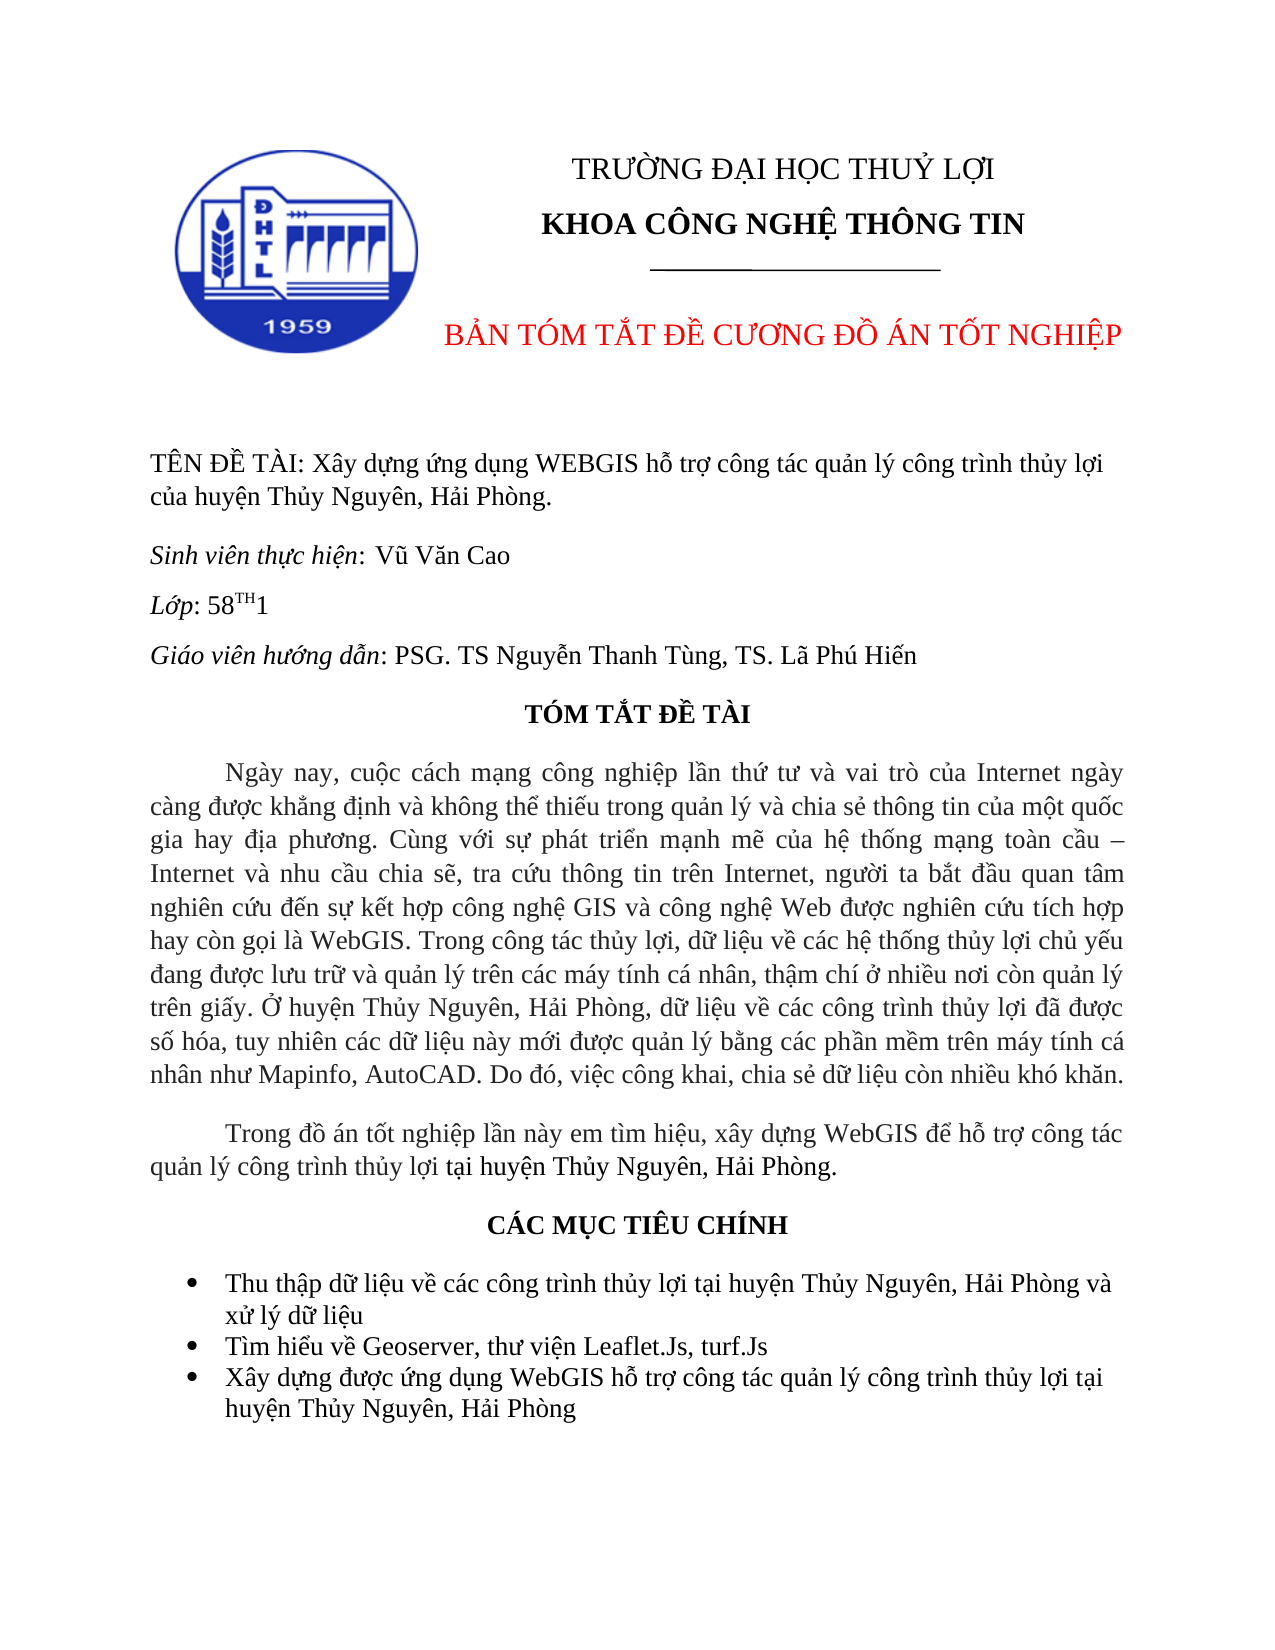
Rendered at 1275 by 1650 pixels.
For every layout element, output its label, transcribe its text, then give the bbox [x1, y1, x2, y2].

text Trong đồ án tốt nghiệp lần này em tìm hiệu, xây dựng WebGIS để hỗ trợ công tác quản lý công trình thủy lợi tại huyện Thủy Nguyên, Hải Phòng. [150, 1117, 1125, 1182]
text TÊN ĐỀ TÀI: Xây dựng ứng dụng WEBGIS hỗ trợ công tác quản lý công trình thủy lợi của huyện Thủy Nguyên, Hải Phòng. [150, 447, 1125, 512]
list Tìm hiểu về Geoserver, thư viện Leaflet.Js, turf.Js [187, 1330, 1125, 1361]
text Sinh viên thực hiện: Vũ Văn Cao [150, 539, 1125, 570]
picture [172, 150, 421, 355]
text Giáo viên hướng dẫn: PSG. TS Nguyễn Thanh Tùng, TS. Lã Phú Hiến [150, 639, 1125, 671]
list Thu thập dữ liệu về các công trình thủy lợi tại huyện Thủy Nguyên, Hải Phòng và xử lý dữ liệu [187, 1267, 1125, 1330]
table_header TRƯỜNG ĐẠI HỌC THUỶ LỢI KHOA CÔNG NGHỆ THÔNG TIN BẢN TÓM TẮT ĐỀ CƯƠNG ĐỒ ÁN TỐT NGHIỆP [424, 150, 1143, 422]
text CÁC MỤC TIÊU CHÍNH [150, 1209, 1125, 1240]
text Lớp: 58TH1 [150, 589, 1125, 620]
text TÓM TẮT ĐỀ TÀI [150, 698, 1125, 729]
table_header [161, 150, 424, 422]
list Xây dựng được ứng dụng WebGIS hỗ trợ công tác quản lý công trình thủy lợi tại huyện Thủy Nguyên, Hải Phòng [187, 1361, 1125, 1423]
